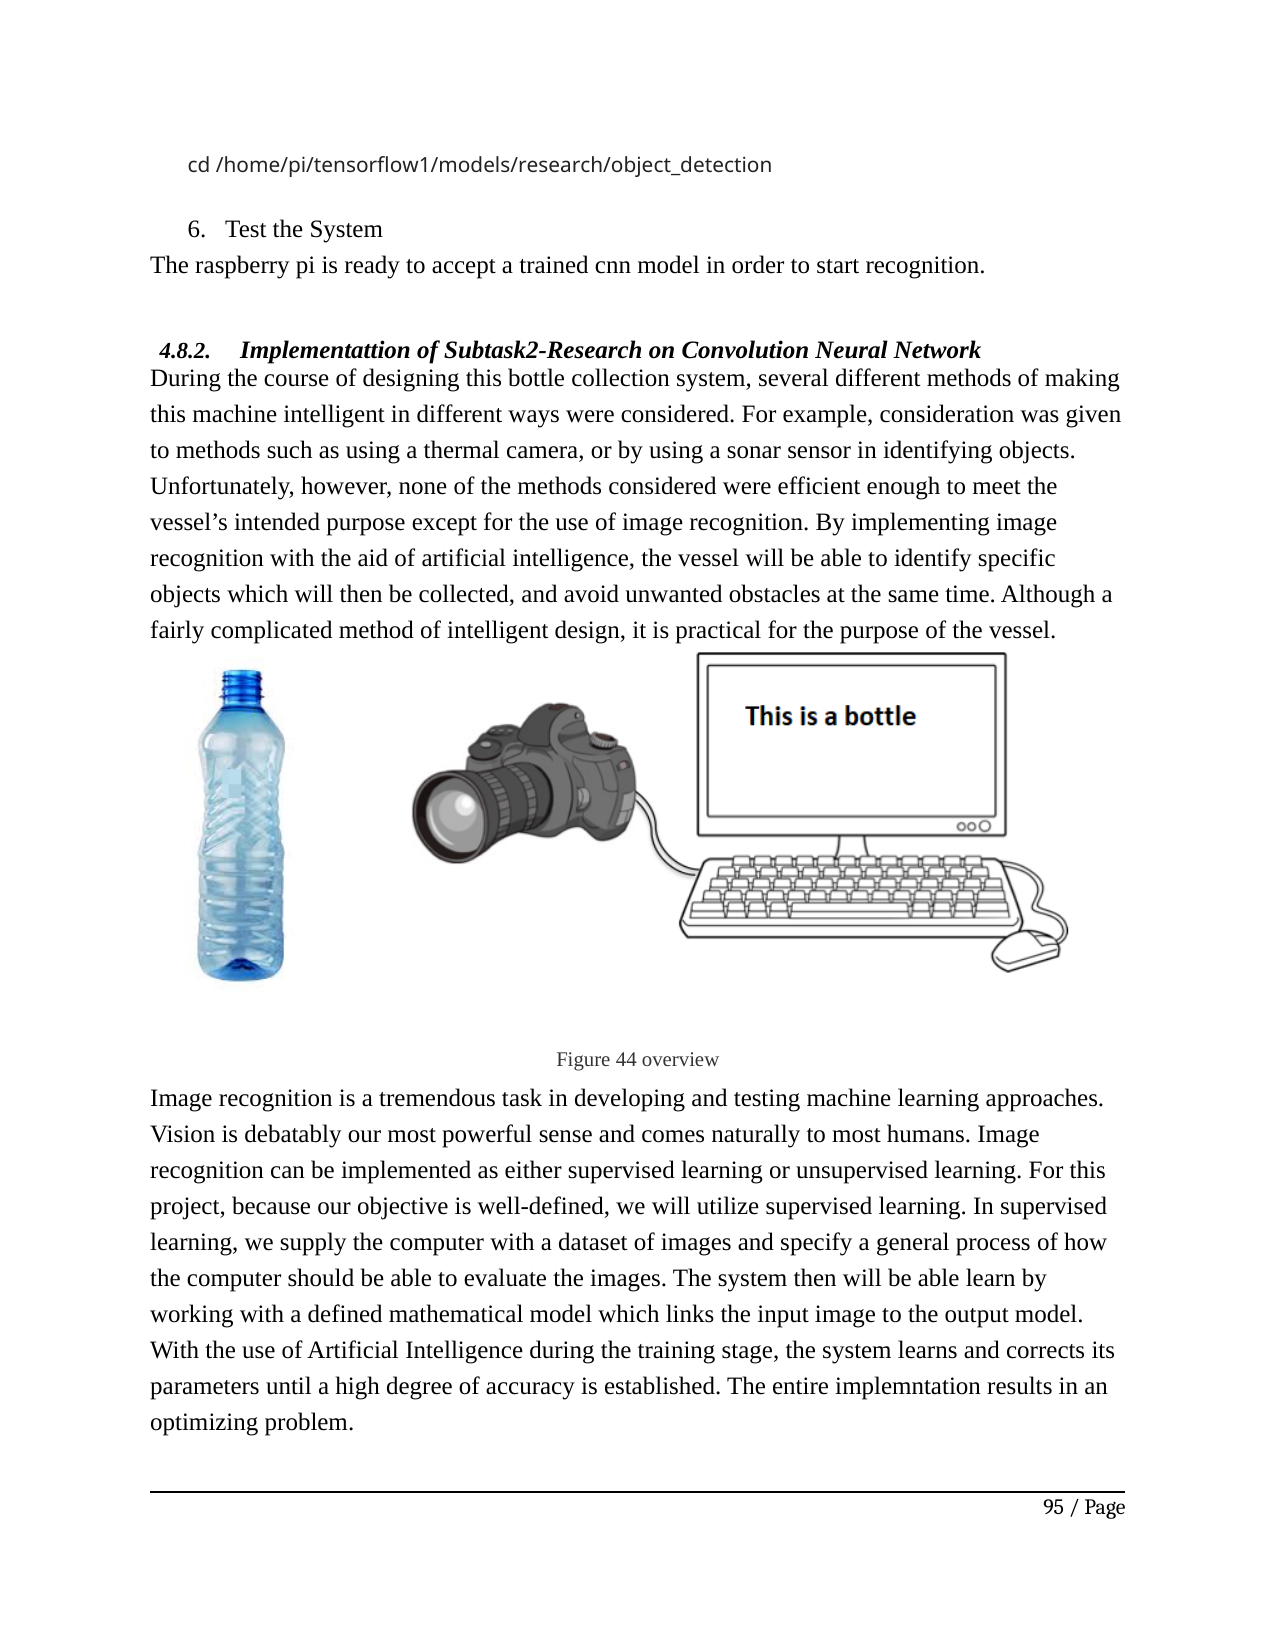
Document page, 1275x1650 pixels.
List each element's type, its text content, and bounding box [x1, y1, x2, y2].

text The raspberry pi is ready to accept a trained cnn model in order to start recognition. [150, 250, 1125, 279]
text cd /home/pi/tensorflow1/models/research/object_detection [150, 150, 1125, 178]
picture [150, 651, 1107, 1028]
subtitle Implementattion of Subtask2-Research on Convolution Neural Network [159, 335, 1125, 363]
list Test the System [187, 214, 1125, 243]
text Image recognition is a tremendous task in developing and testing machine learning approaches. Vision is debatably our most powerful sense and comes naturally to most humans. Image recognition can be implemented as either supervised learning or unsupervised learning. For this project, because our objective is well-defined, we will utilize supervised learning. In supervised learning, we supply the computer with a dataset of images and specify a general process of how the computer should be able to evaluate the images. The system then will be able learn by working with a defined mathematical model which links the input image to the output model. With the use of Artificial Intelligence during the training stage, the system learns and corrects its parameters until a high degree of accuracy is established. The entire implemntation results in an optimizing problem. [150, 1083, 1125, 1436]
text During the course of designing this bottle collection system, several different methods of making this machine intelligent in different ways were considered. For example, consideration was given to methods such as using a thermal camera, or by using a sonar sensor in identifying objects. Unfortunately, however, none of the methods considered were efficient enough to meet the vessel’s intended purpose except for the use of image recognition. By implementing image recognition with the aid of artificial intelligence, the vessel will be able to identify specific objects which will then be collected, and avoid unwanted obstacles at the same time. Although a fairly complicated method of intelligent design, it is practical for the purpose of the vessel. [150, 363, 1125, 644]
